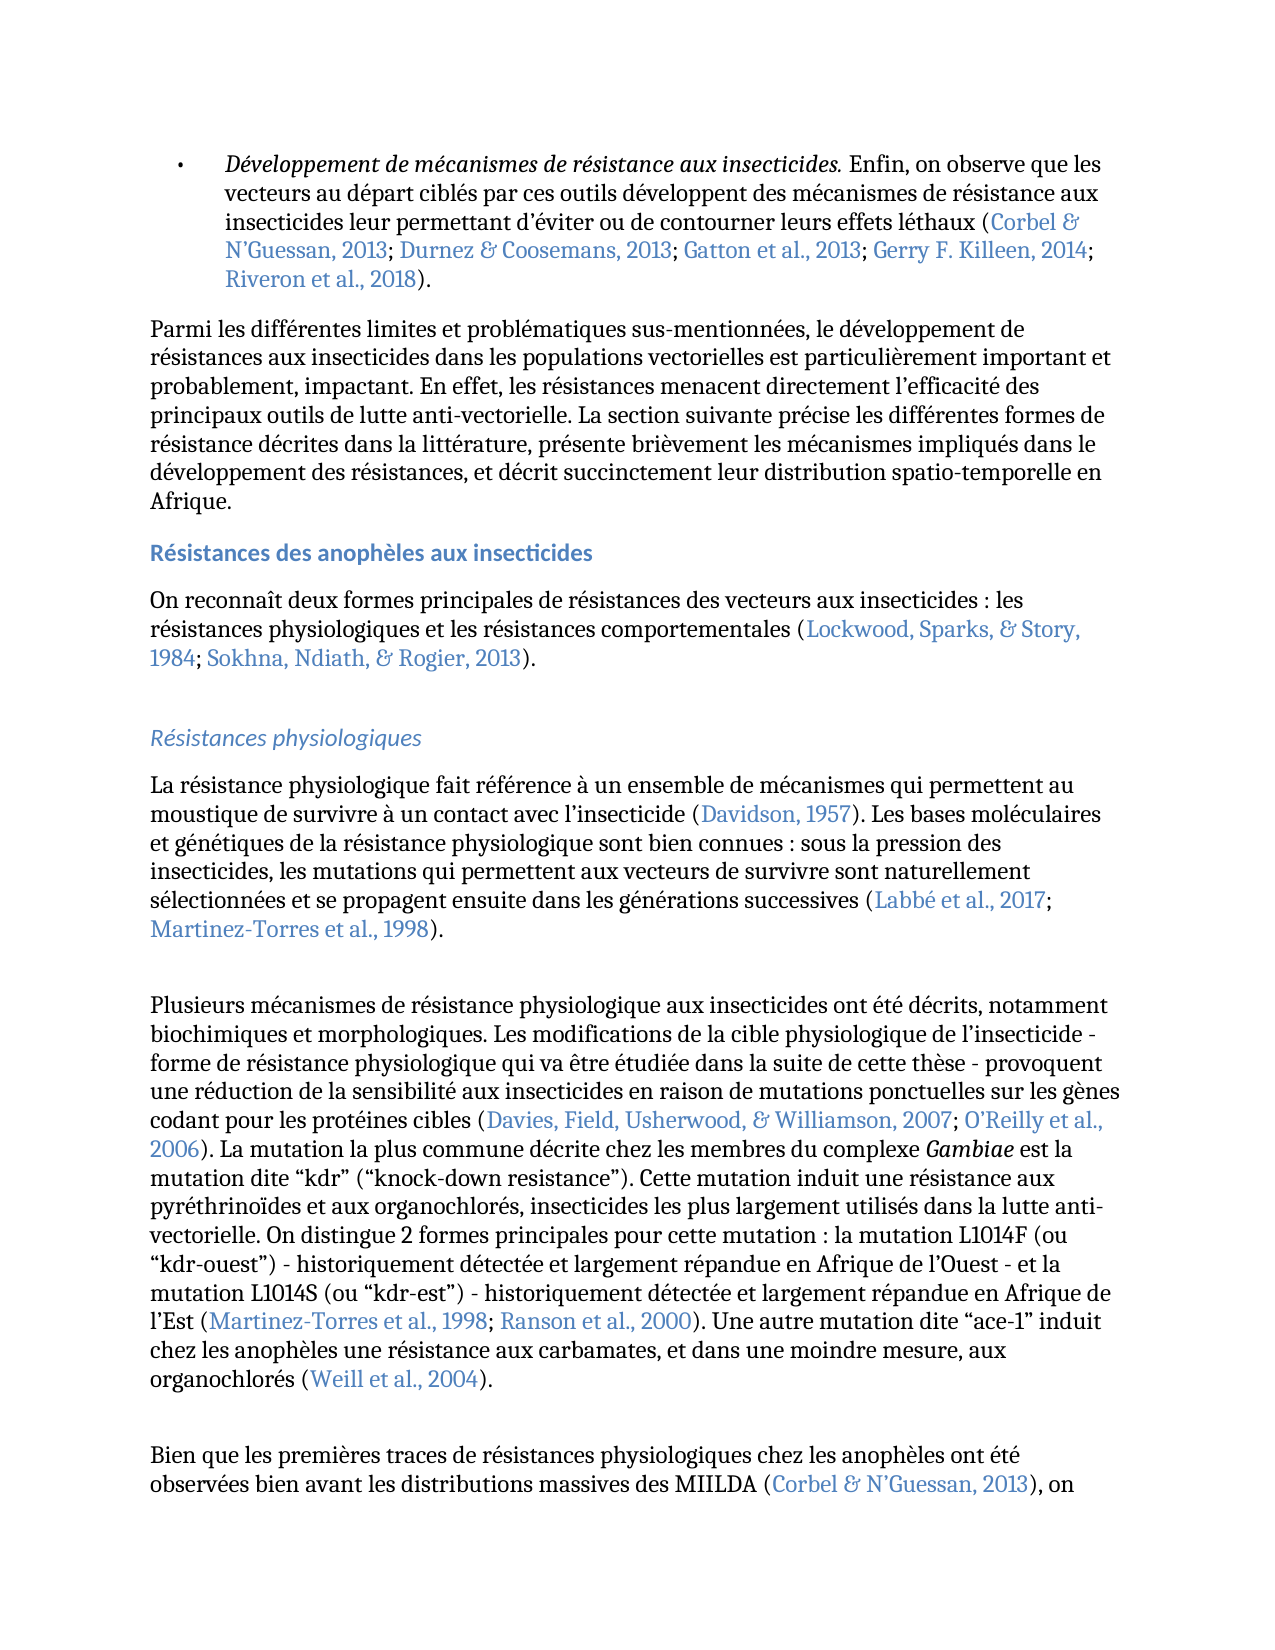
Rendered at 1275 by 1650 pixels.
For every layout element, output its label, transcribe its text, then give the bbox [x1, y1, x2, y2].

text La résistance physiologique fait référence à un ensemble de mécanismes qui permettent au moustique de survivre à un contact avec l’insecticide (Davidson, 1957). Les bases moléculaires et génétiques de la résistance physiologique sont bien connues : sous la pression des insecticides, les mutations qui permettent aux vecteurs de survivre sont naturellement sélectionnées et se propagent ensuite dans les générations successives (Labbé et al., 2017; Martinez-Torres et al., 1998). [150, 771, 1125, 972]
list Développement de mécanismes de résistance aux insecticides. Enfin, on observe que les vecteurs au départ ciblés par ces outils développent des mécanismes de résistance aux insecticides leur permettant d’éviter ou de contourner leurs effets léthaux (Corbel & N’Guessan, 2013; Durnez & Coosemans, 2013; Gatton et al., 2013; Gerry F. Killeen, 2014; Riveron et al., 2018). [175, 150, 1125, 294]
subtitle Résistances des anophèles aux insecticides [150, 537, 1125, 567]
text Plusieurs mécanismes de résistance physiologique aux insecticides ont été décrits, notamment biochimiques et morphologiques. Les modifications de la cible physiologique de l’insecticide - forme de résistance physiologique qui va être étudiée dans la suite de cette thèse - provoquent une réduction de la sensibilité aux insecticides en raison de mutations ponctuelles sur les gènes codant pour les protéines cibles (Davies, Field, Usherwood, & Williamson, 2007; O’Reilly et al., 2006). La mutation la plus commune décrite chez les membres du complexe Gambiae est la mutation dite “kdr” (“knock-down resistance”). Cette mutation induit une résistance aux pyréthrinoïdes et aux organochlorés, insecticides les plus largement utilisés dans la lutte anti-vectorielle. On distingue 2 formes principales pour cette mutation : la mutation L1014F (ou “kdr-ouest”) - historiquement détectée et largement répandue en Afrique de l’Ouest - et la mutation L1014S (ou “kdr-est”) - historiquement détectée et largement répandue en Afrique de l’Est (Martinez-Torres et al., 1998; Ranson et al., 2000). Une autre mutation dite “ace-1” induit chez les anophèles une résistance aux carbamates, et dans une moindre mesure, aux organochlorés (Weill et al., 2004). [150, 991, 1125, 1422]
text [150, 1441, 1125, 1498]
subtitle Résistances physiologiques [150, 722, 1125, 752]
text On reconnaît deux formes principales de résistances des vecteurs aux insecticides : les résistances physiologiques et les résistances comportementales (Lockwood, Sparks, & Story, 1984; Sokhna, Ndiath, & Rogier, 2013). [150, 586, 1125, 701]
text Parmi les différentes limites et problématiques sus-mentionnées, le développement de résistances aux insecticides dans les populations vectorielles est particulièrement important et probablement, impactant. En effet, les résistances menacent directement l’efficacité des principaux outils de lutte anti-vectorielle. La section suivante précise les différentes formes de résistance décrites dans la littérature, présente brièvement les mécanismes impliqués dans le développement des résistances, et décrit succinctement leur distribution spatio-temporelle en Afrique. [150, 314, 1125, 516]
